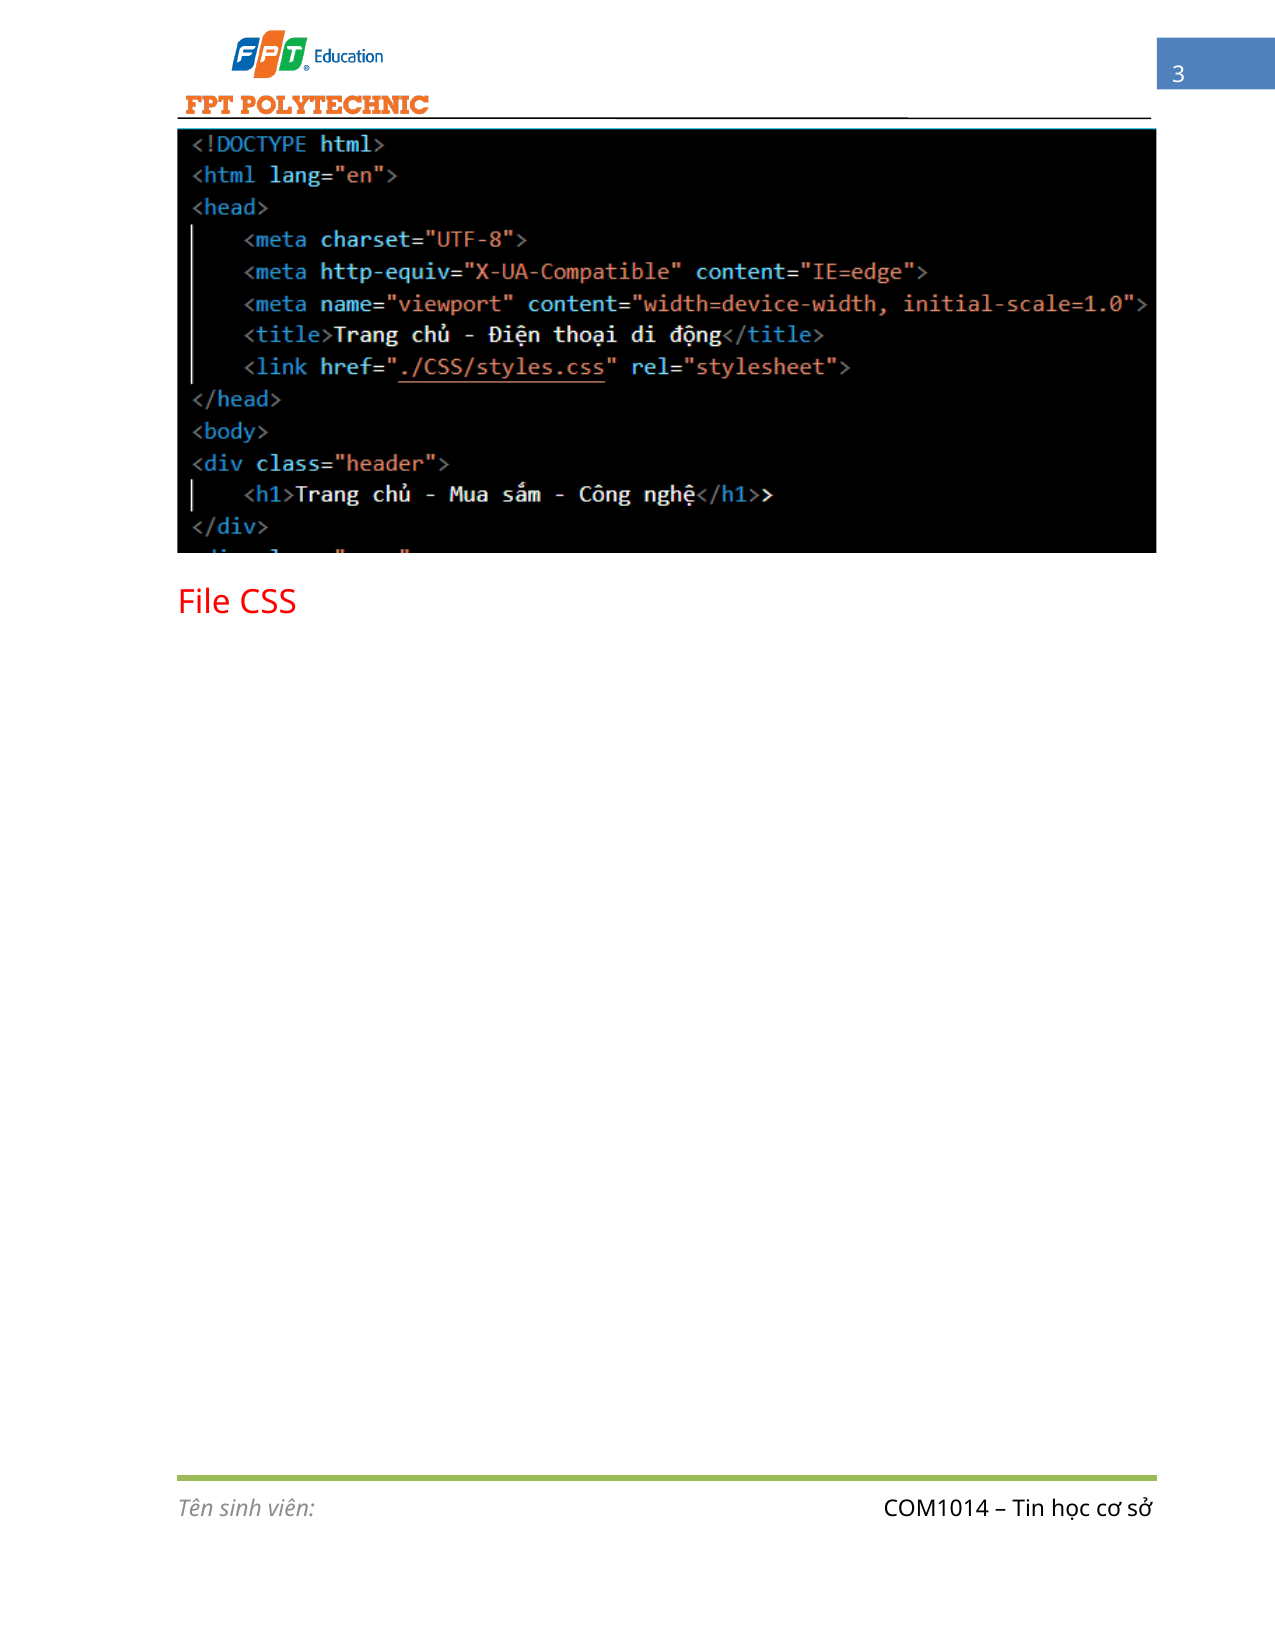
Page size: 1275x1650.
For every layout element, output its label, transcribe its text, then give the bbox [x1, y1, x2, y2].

text File CSS [177, 578, 1157, 623]
picture [177, 128, 1157, 553]
picture [177, 22, 437, 122]
